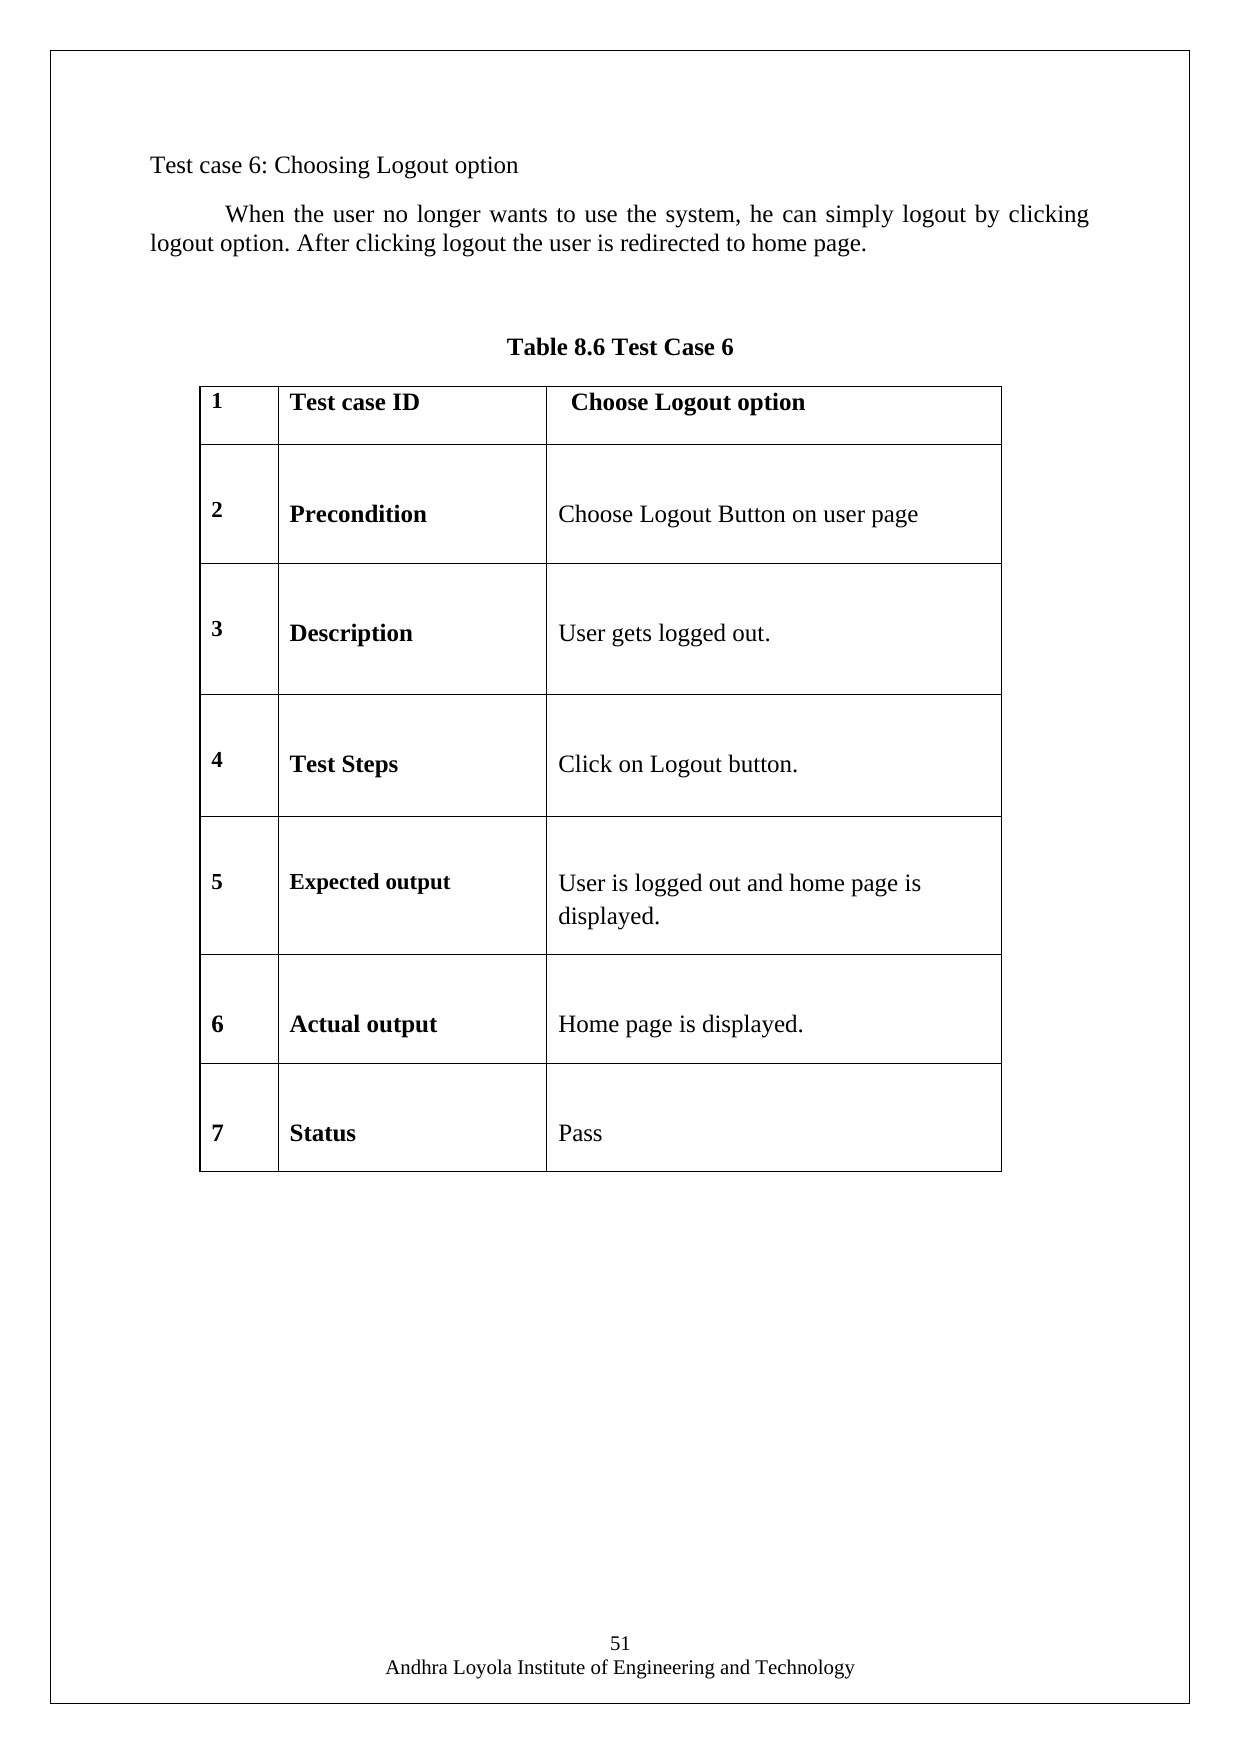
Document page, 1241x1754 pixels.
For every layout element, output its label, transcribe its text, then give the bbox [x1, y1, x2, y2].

table_cell User is logged out and home page is displayed. [547, 817, 1001, 954]
table_cell Click on Logout button. [547, 695, 1001, 816]
table_cell Description [279, 564, 546, 694]
table_cell 2 [201, 445, 278, 563]
table_cell 3 [201, 564, 278, 694]
table_cell Actual output [279, 955, 546, 1063]
text Table 8.6 Test Case 6 [150, 332, 1090, 361]
table_cell User gets logged out. [547, 564, 1001, 694]
table_header Test case ID [279, 387, 546, 444]
text When the user no longer wants to use the system, he can simply logout by clicking logout option. After clicking logout the user is redirected to home page. [150, 199, 1090, 257]
table_cell Status [279, 1064, 546, 1171]
table_header Choose Logout option [547, 387, 1001, 444]
table_cell Test Steps [279, 695, 546, 816]
table_cell 7 [201, 1064, 278, 1171]
text Test case 6: Choosing Logout option [150, 150, 1090, 179]
table_header 1 [201, 387, 278, 444]
table_cell Choose Logout Button on user page [547, 445, 1001, 563]
table_cell Expected output [279, 817, 546, 954]
table_cell Home page is displayed. [547, 955, 1001, 1063]
table_cell 6 [201, 955, 278, 1063]
table_cell 5 [201, 817, 278, 954]
table_cell 4 [201, 695, 278, 816]
table_cell Pass [547, 1064, 1001, 1171]
table_cell Precondition [279, 445, 546, 563]
